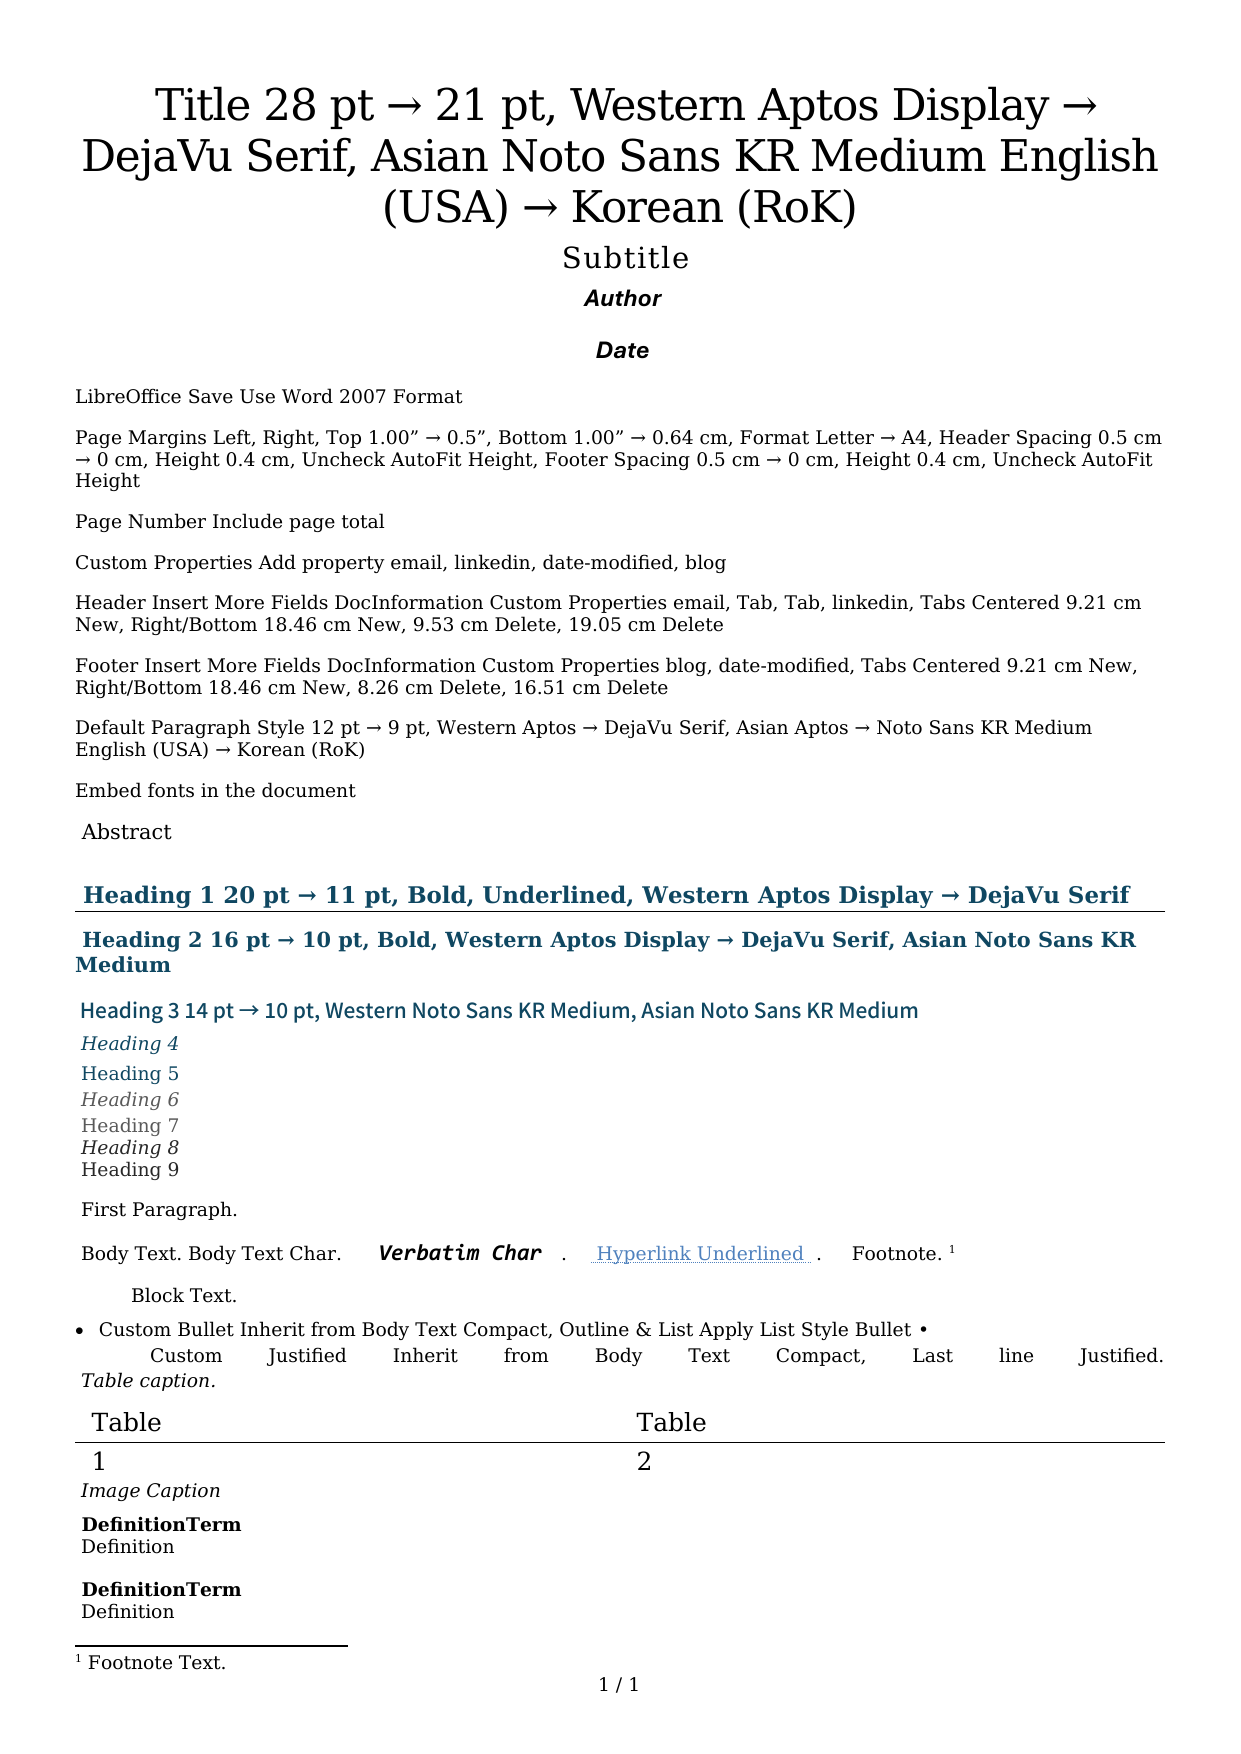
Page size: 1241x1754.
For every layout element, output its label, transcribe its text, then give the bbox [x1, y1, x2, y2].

text Footer Insert More Fields DocInformation Custom Properties blog, date-modified, Tabs Centered 9.21 cm New, Right/Bottom 18.46 cm New, 8.26 cm Delete, 16.51 cm Delete [75, 655, 1165, 698]
title Title 28 pt → 21 pt, Western Aptos Display → DejaVu Serif, Asian Noto Sans KR Medium English (USA) → Korean (RoK) [75, 80, 1165, 233]
text Block Text. [125, 1285, 1115, 1307]
text Page Margins Left, Right, Top 1.00” → 0.5”, Bottom 1.00” → 0.64 cm, Format Letter → A4, Header Spacing 0.5 cm → 0 cm, Height 0.4 cm, Uncheck AutoFit Height, Footer Spacing 0.5 cm → 0 cm, Height 0.4 cm, Uncheck AutoFit Height [75, 427, 1165, 492]
text Body Text. Body Text Char. Verbatim Char . Hyperlink Underlined . Footnote. [75, 1240, 1165, 1267]
text DefinitionTerm [75, 1579, 1165, 1601]
subtitle Heading 1 20 pt → 11 pt, Bold, Underlined, Western Aptos Display → DejaVu Serif [75, 882, 1165, 911]
table_cell 1 [75, 1443, 620, 1480]
text Abstract [75, 820, 1165, 845]
list Custom Bullet Inherit from Body Text Compact, Outline & List Apply List Style Bullet • [75, 1318, 1165, 1341]
text Embed fonts in the document [75, 780, 1165, 802]
text DefinitionTerm [75, 1514, 1165, 1536]
subtitle Heading 3 14 pt → 10 pt, Western Noto Sans KR Medium, Asian Noto Sans KR Medium [75, 994, 1165, 1024]
text Image Caption [75, 1480, 1165, 1502]
text Custom Justified Inherit from Body Text Compact, Last line Justified. [75, 1345, 1165, 1367]
subtitle Heading 5 [75, 1063, 1165, 1084]
text LibreOffice Save Use Word 2007 Format [75, 386, 1165, 408]
subtitle Heading 8 [75, 1137, 1165, 1158]
subtitle Heading 2 16 pt → 10 pt, Bold, Western Aptos Display → DejaVu Serif, Asian Noto Sans KR Medium [75, 928, 1165, 977]
text Definition [75, 1601, 1165, 1623]
text First Paragraph. [75, 1199, 1165, 1221]
subtitle Heading 9 [75, 1158, 1165, 1180]
table_header Table [620, 1405, 1165, 1441]
text Table caption. [75, 1370, 1165, 1392]
text Date [75, 335, 1165, 365]
text Definition [75, 1536, 1165, 1558]
text Author [75, 283, 1165, 314]
text Default Paragraph Style 12 pt → 9 pt, Western Aptos → DejaVu Serif, Asian Aptos → Noto Sans KR Medium English (USA) → Korean (RoK) [75, 717, 1165, 761]
subtitle Heading 7 [75, 1115, 1165, 1137]
subtitle Heading 4 [75, 1032, 1165, 1054]
text Header Insert More Fields DocInformation Custom Properties email, Tab, Tab, linkedin, Tabs Centered 9.21 cm New, Right/Bottom 18.46 cm New, 9.53 cm Delete, 19.05 cm Delete [75, 592, 1165, 636]
table_header Table [75, 1405, 620, 1441]
text Custom Properties Add property email, linkedin, date-modified, blog [75, 552, 1165, 573]
subtitle Heading 6 [75, 1089, 1165, 1111]
table_cell 2 [620, 1443, 1165, 1480]
subtitle Subtitle [75, 241, 1165, 275]
text Page Number Include page total [75, 511, 1165, 533]
